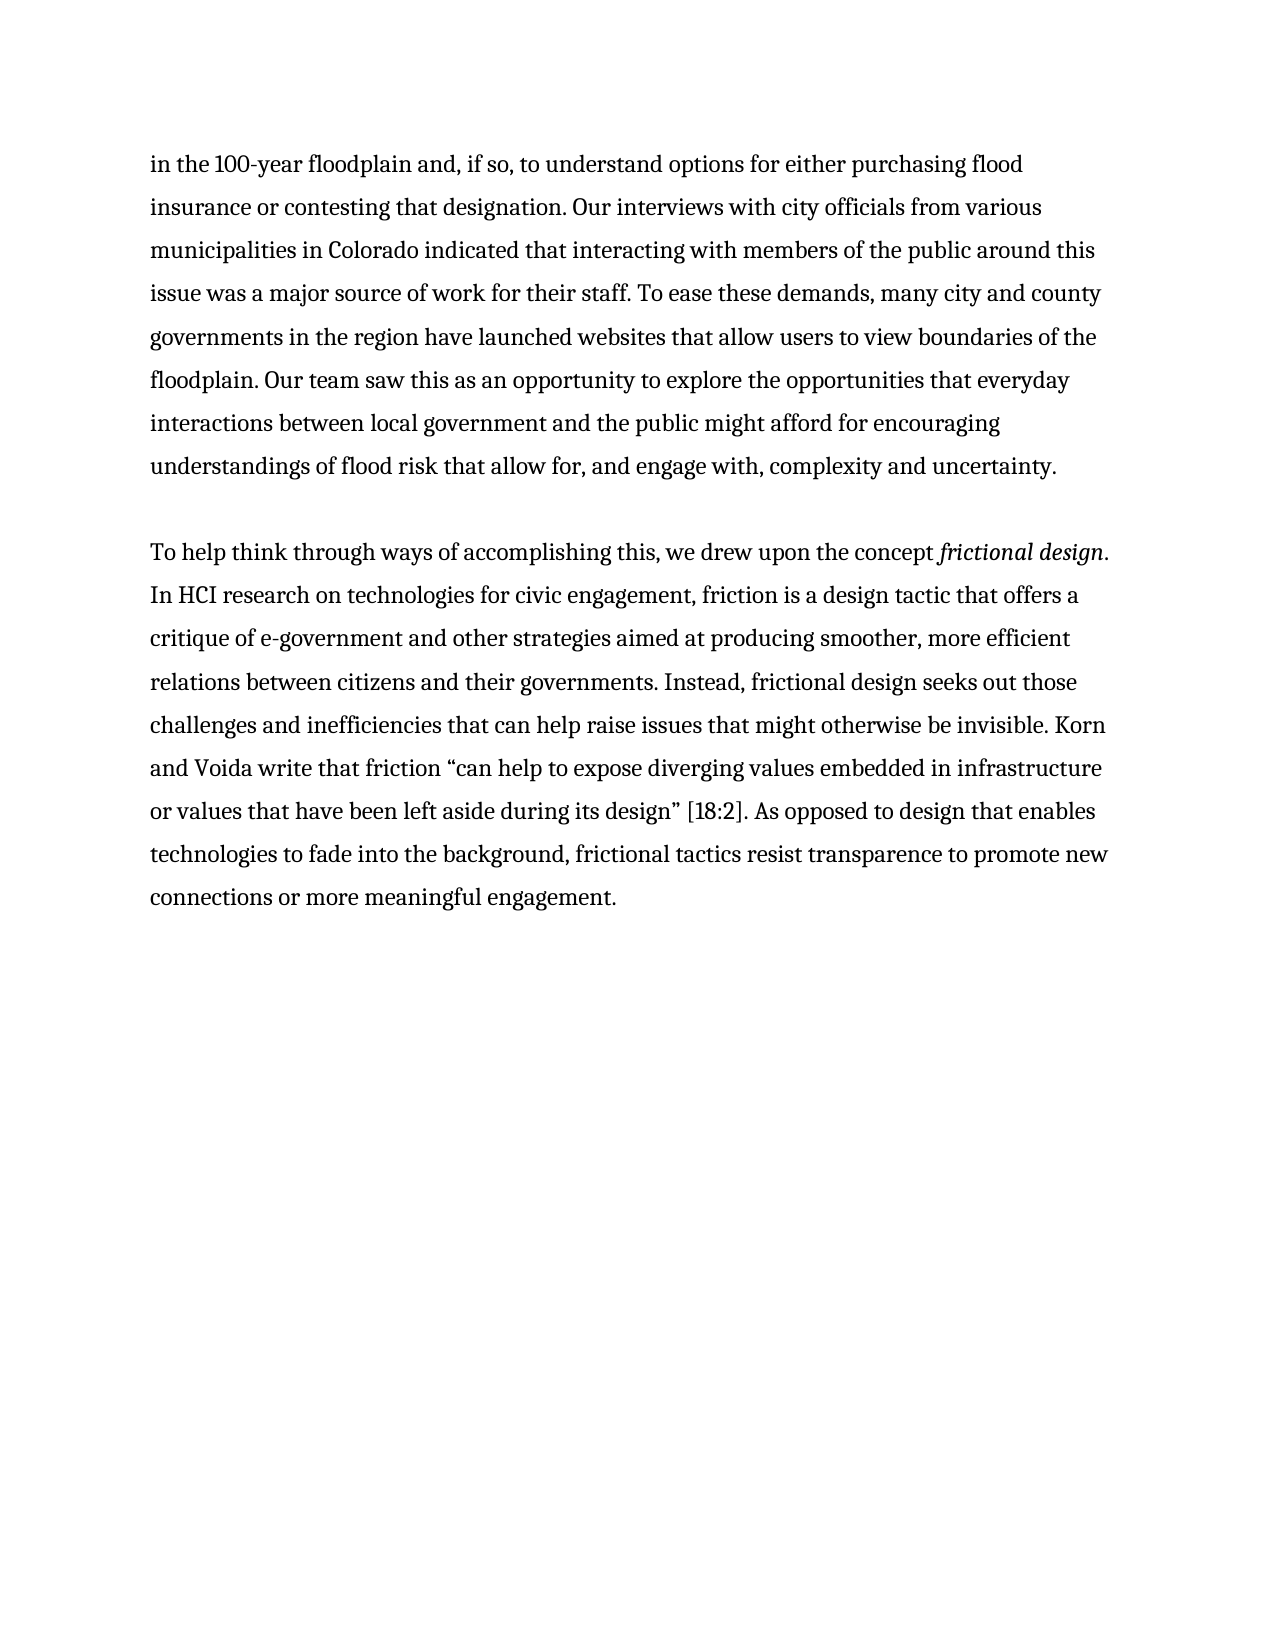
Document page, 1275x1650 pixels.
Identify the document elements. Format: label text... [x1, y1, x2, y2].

text To help think through ways of accomplishing this, we drew upon the concept frictional design. In HCI research on technologies for civic engagement, friction is a design tactic that offers a critique of e-government and other strategies aimed at producing smoother, more efficient relations between citizens and their governments. Instead, frictional design seeks out those challenges and inefficiencies that can help raise issues that might otherwise be invisible. Korn and Voida write that friction “can help to expose diverging values embedded in infrastructure or values that have been left aside during its design” [18:2]. As opposed to design that enables technologies to fade into the background, frictional tactics resist transparence to promote new connections or more meaningful engagement. [150, 538, 1125, 912]
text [150, 150, 1125, 481]
